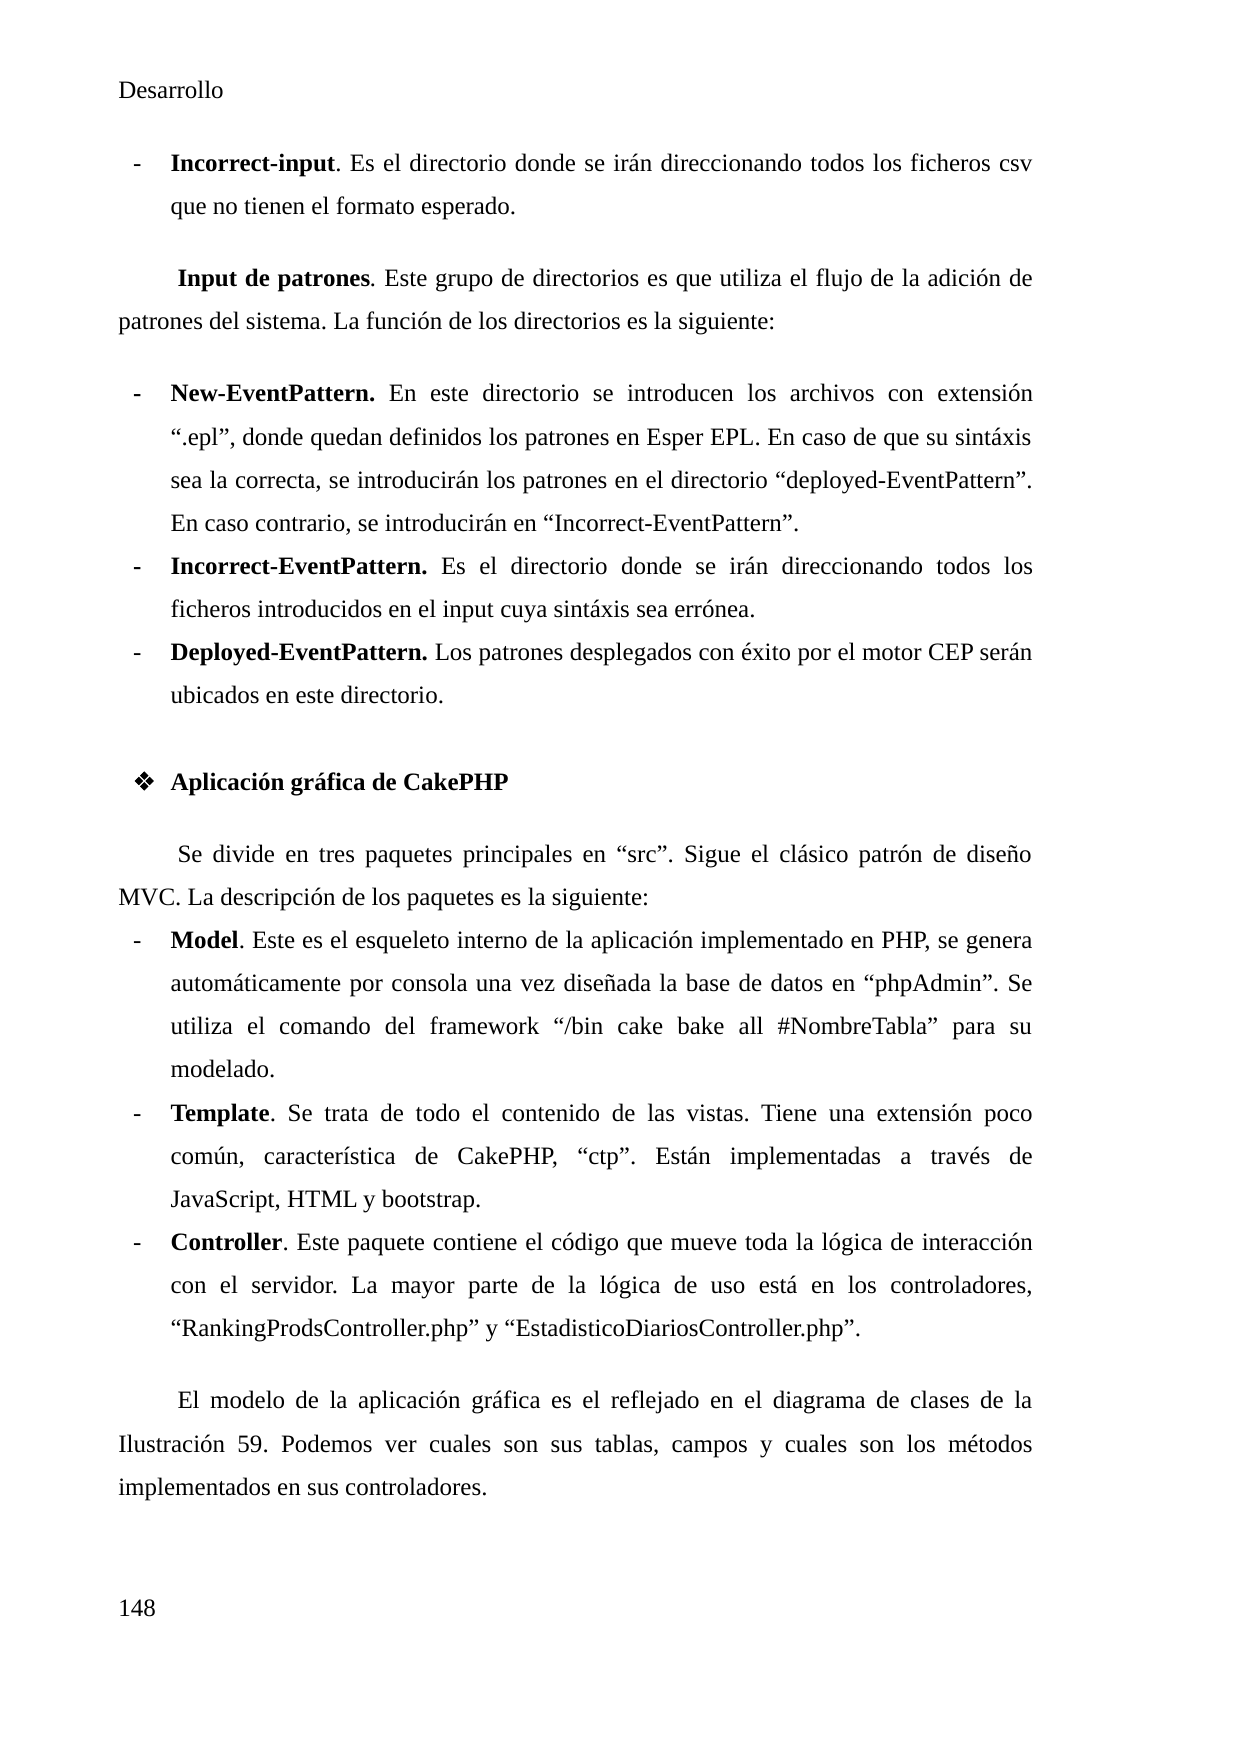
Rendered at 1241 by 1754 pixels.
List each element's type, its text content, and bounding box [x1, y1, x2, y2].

list Incorrect-input. Es el directorio donde se irán direccionando todos los ficheros csv que no tienen el formato esperado. [133, 148, 1033, 219]
list Aplicación gráfica de CakePHP [133, 767, 1033, 795]
list Controller. Este paquete contiene el código que mueve toda la lógica de interacción con el servidor. La mayor parte de la lógica de uso está en los controladores, “RankingProdsController.php” y “EstadisticoDiariosController.php”. [133, 1227, 1033, 1342]
list Model. Este es el esqueleto interno de la aplicación implementado en PHP, se genera automáticamente por consola una vez diseñada la base de datos en “phpAdmin”. Se utiliza el comando del framework “/bin cake bake all #NombreTabla” para su modelado. [133, 925, 1033, 1083]
list Incorrect-EventPattern. Es el directorio donde se irán direccionando todos los ficheros introducidos en el input cuya sintáxis sea errónea. [133, 551, 1033, 623]
text Se divide en tres paquetes principales en “src”. Sigue el clásico patrón de diseño MVC. La descripción de los paquetes es la siguiente: [118, 839, 1033, 911]
list Template. Se trata de todo el contenido de las vistas. Tiene una extensión poco común, característica de CakePHP, “ctp”. Están implementadas a través de JavaScript, HTML y bootstrap. [133, 1098, 1033, 1213]
text Input de patrones. Este grupo de directorios es que utiliza el flujo de la adición de patrones del sistema. La función de los directorios es la siguiente: [118, 263, 1033, 335]
list Deployed-EventPattern. Los patrones desplegados con éxito por el motor CEP serán ubicados en este directorio. [133, 637, 1033, 709]
list New-EventPattern. En este directorio se introducen los archivos con extensión “.epl”, donde quedan definidos los patrones en Esper EPL. En caso de que su sintáxis sea la correcta, se introducirán los patrones en el directorio “deployed-EventPattern”. En caso contrario, se introducirán en “Incorrect-EventPattern”. [133, 378, 1033, 537]
text El modelo de la aplicación gráfica es el reflejado en el diagrama de clases de la Ilustración 59. Podemos ver cuales son sus tablas, campos y cuales son los métodos implementados en sus controladores. [118, 1386, 1033, 1501]
